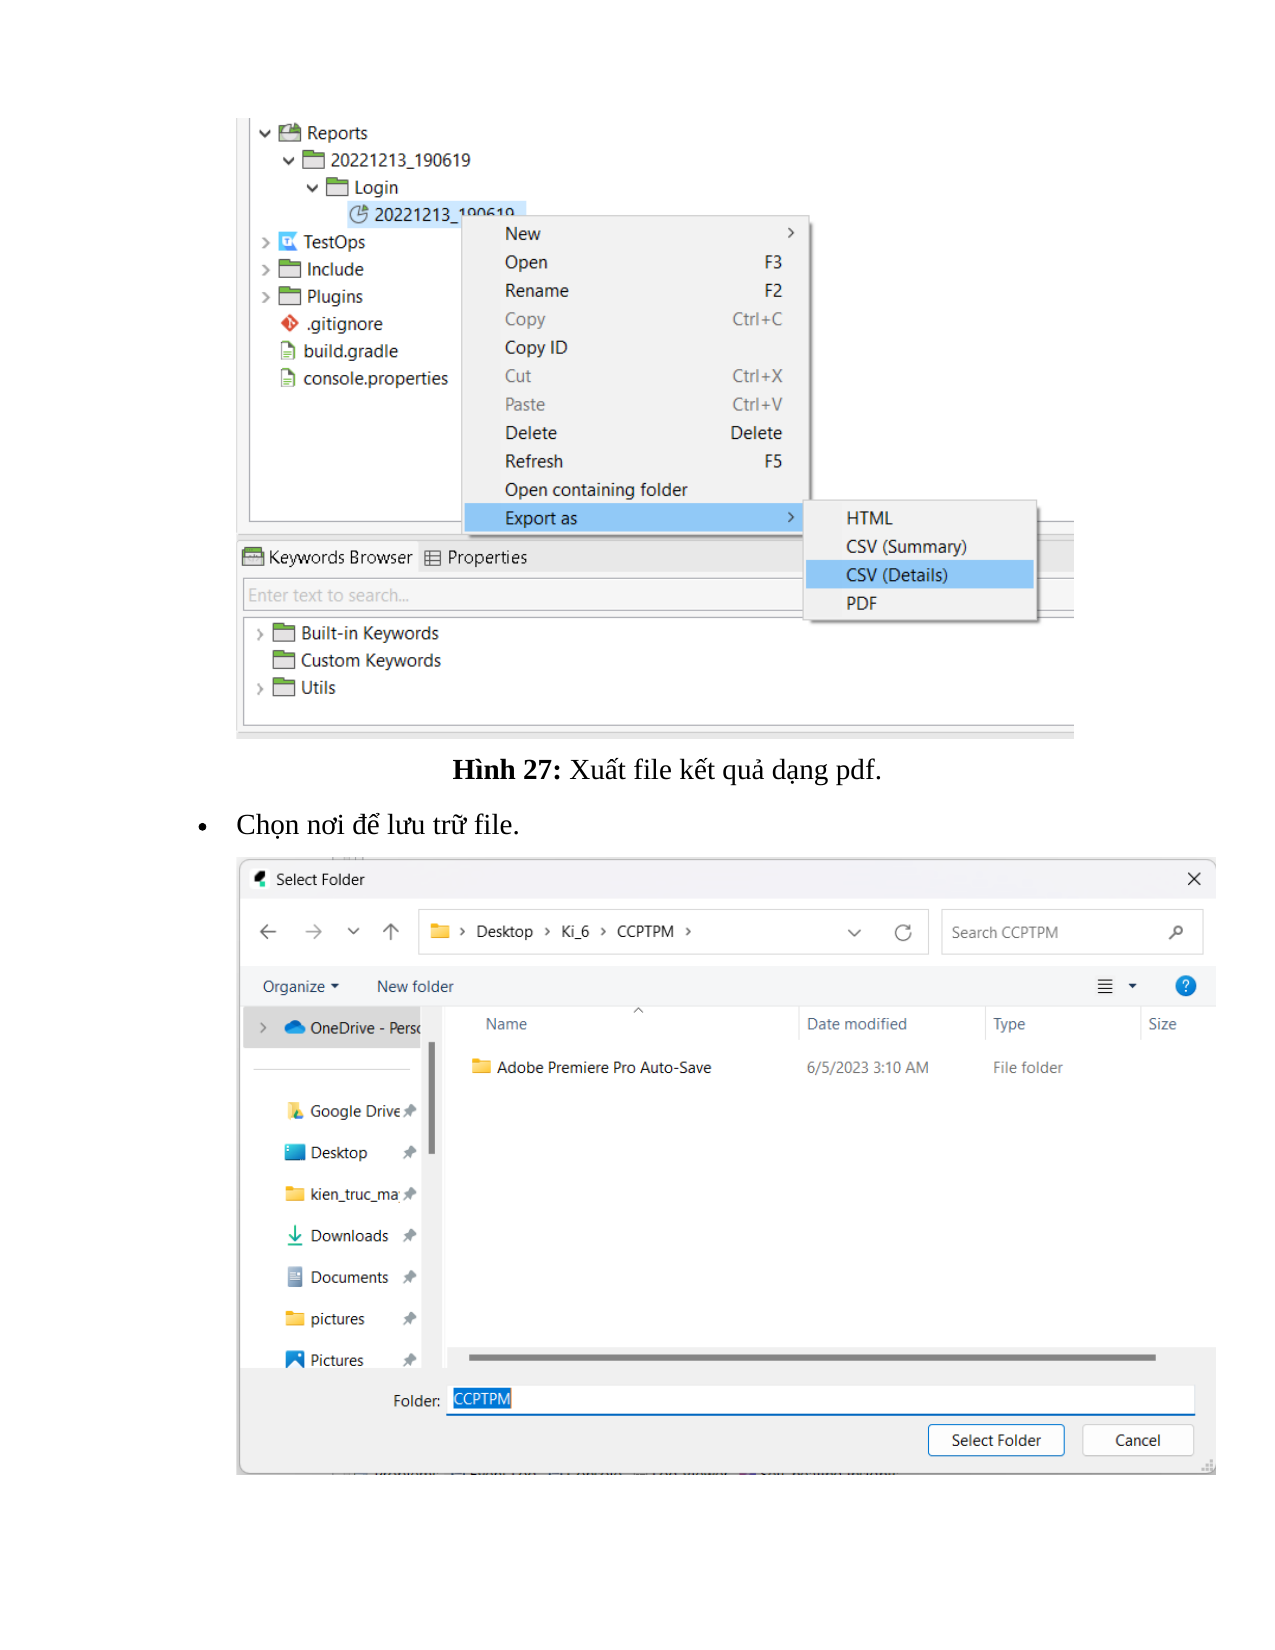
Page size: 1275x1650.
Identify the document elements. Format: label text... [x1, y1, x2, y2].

list Chọn nơi để lưu trữ file. [199, 807, 1157, 840]
picture [236, 857, 1216, 1475]
picture [236, 118, 1074, 739]
text Hình 27: Xuất file kết quả dạng pdf. [177, 752, 1157, 786]
